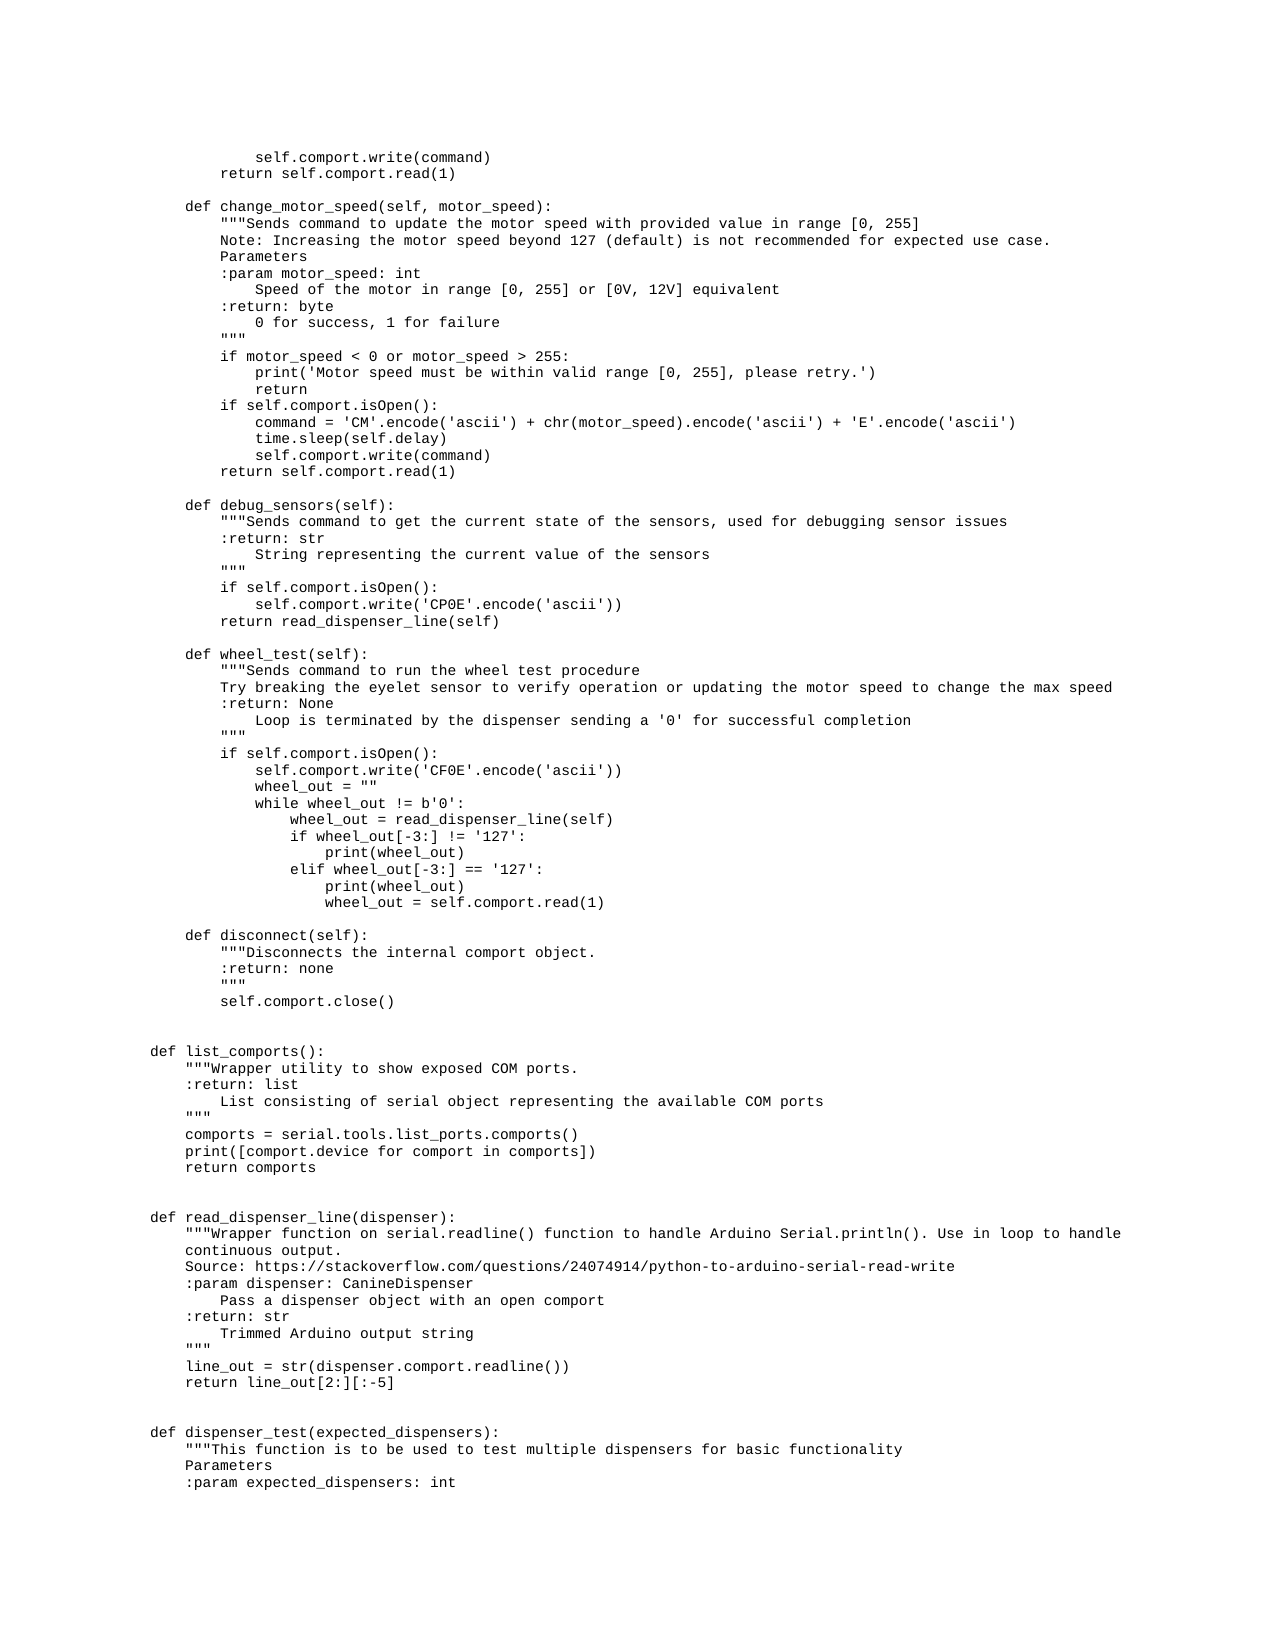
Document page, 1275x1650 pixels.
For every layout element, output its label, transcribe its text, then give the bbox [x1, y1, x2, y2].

text return self.comport.read(1) [150, 167, 1125, 183]
text """This function is to be used to test multiple dispensers for basic functionality [150, 1442, 1125, 1458]
text print('Motor speed must be within valid range [0, 255], please retry.') [150, 365, 1125, 382]
text """ [150, 1342, 1125, 1359]
text print(wheel_out) [150, 846, 1125, 862]
text """Disconnects the internal comport object. [150, 945, 1125, 962]
text line_out = str(dispenser.comport.readline()) [150, 1359, 1125, 1376]
text :param motor_speed: int [150, 266, 1125, 282]
text Speed of the motor in range [0, 255] or [0V, 12V] equivalent [150, 282, 1125, 299]
text """Sends command to update the motor speed with provided value in range [0, 255] [150, 216, 1125, 233]
text """ [150, 730, 1125, 746]
text Loop is terminated by the dispenser sending a '0' for successful completion [150, 713, 1125, 730]
text if self.comport.isOpen(): [150, 398, 1125, 415]
text :return: byte [150, 299, 1125, 316]
text Note: Increasing the motor speed beyond 127 (default) is not recommended for expected use case. [150, 233, 1125, 249]
text Trimmed Arduino output string [150, 1326, 1125, 1342]
text if self.comport.isOpen(): [150, 581, 1125, 597]
text self.comport.write('CF0E'.encode('ascii')) [150, 763, 1125, 779]
text return line_out[2:][:-5] [150, 1376, 1125, 1392]
text :return: str [150, 1309, 1125, 1326]
text def read_dispenser_line(dispenser): [150, 1210, 1125, 1227]
text :param expected_dispensers: int [150, 1475, 1125, 1492]
text List consisting of serial object representing the available COM ports [150, 1094, 1125, 1111]
text def dispenser_test(expected_dispensers): [150, 1425, 1125, 1442]
text Try breaking the eyelet sensor to verify operation or updating the motor speed to change the max speed [150, 680, 1125, 697]
text if wheel_out[-3:] != '127': [150, 829, 1125, 846]
text """Sends command to get the current state of the sensors, used for debugging sensor issues [150, 514, 1125, 531]
text """ [150, 332, 1125, 349]
text if motor_speed < 0 or motor_speed > 255: [150, 349, 1125, 365]
text :return: list [150, 1077, 1125, 1094]
text String representing the current value of the sensors [150, 547, 1125, 564]
text Pass a dispenser object with an open comport [150, 1293, 1125, 1309]
text wheel_out = "" [150, 779, 1125, 796]
text def wheel_test(self): [150, 647, 1125, 663]
text return self.comport.read(1) [150, 465, 1125, 481]
text self.comport.close() [150, 995, 1125, 1011]
text print(wheel_out) [150, 879, 1125, 895]
text """Sends command to run the wheel test procedure [150, 663, 1125, 680]
text :return: str [150, 531, 1125, 547]
text wheel_out = self.comport.read(1) [150, 895, 1125, 912]
text def list_comports(): [150, 1044, 1125, 1061]
text if self.comport.isOpen(): [150, 746, 1125, 763]
text time.sleep(self.delay) [150, 432, 1125, 448]
text def disconnect(self): [150, 928, 1125, 945]
text self.comport.write(command) [150, 150, 1125, 167]
text :return: none [150, 962, 1125, 978]
text self.comport.write(command) [150, 448, 1125, 465]
text :param dispenser: CanineDispenser [150, 1276, 1125, 1293]
text Parameters [150, 1458, 1125, 1475]
text return comports [150, 1160, 1125, 1177]
text comports = serial.tools.list_ports.comports() [150, 1127, 1125, 1144]
text while wheel_out != b'0': [150, 796, 1125, 812]
text """Wrapper utility to show exposed COM ports. [150, 1061, 1125, 1077]
text """ [150, 1111, 1125, 1127]
text continuous output. [150, 1243, 1125, 1260]
text wheel_out = read_dispenser_line(self) [150, 812, 1125, 829]
text print([comport.device for comport in comports]) [150, 1144, 1125, 1160]
text """Wrapper function on serial.readline() function to handle Arduino Serial.println(). Use in loop to handle [150, 1227, 1125, 1243]
text elif wheel_out[-3:] == '127': [150, 862, 1125, 879]
text 0 for success, 1 for failure [150, 316, 1125, 332]
text return read_dispenser_line(self) [150, 614, 1125, 630]
text Source: https://stackoverflow.com/questions/24074914/python-to-arduino-serial-read-write [150, 1260, 1125, 1276]
text def change_motor_speed(self, motor_speed): [150, 200, 1125, 216]
text """ [150, 564, 1125, 581]
text Parameters [150, 249, 1125, 266]
text """ [150, 978, 1125, 995]
text return [150, 382, 1125, 398]
text def debug_sensors(self): [150, 498, 1125, 514]
text command = 'CM'.encode('ascii') + chr(motor_speed).encode('ascii') + 'E'.encode('ascii') [150, 415, 1125, 432]
text self.comport.write('CP0E'.encode('ascii')) [150, 597, 1125, 614]
text :return: None [150, 697, 1125, 713]
